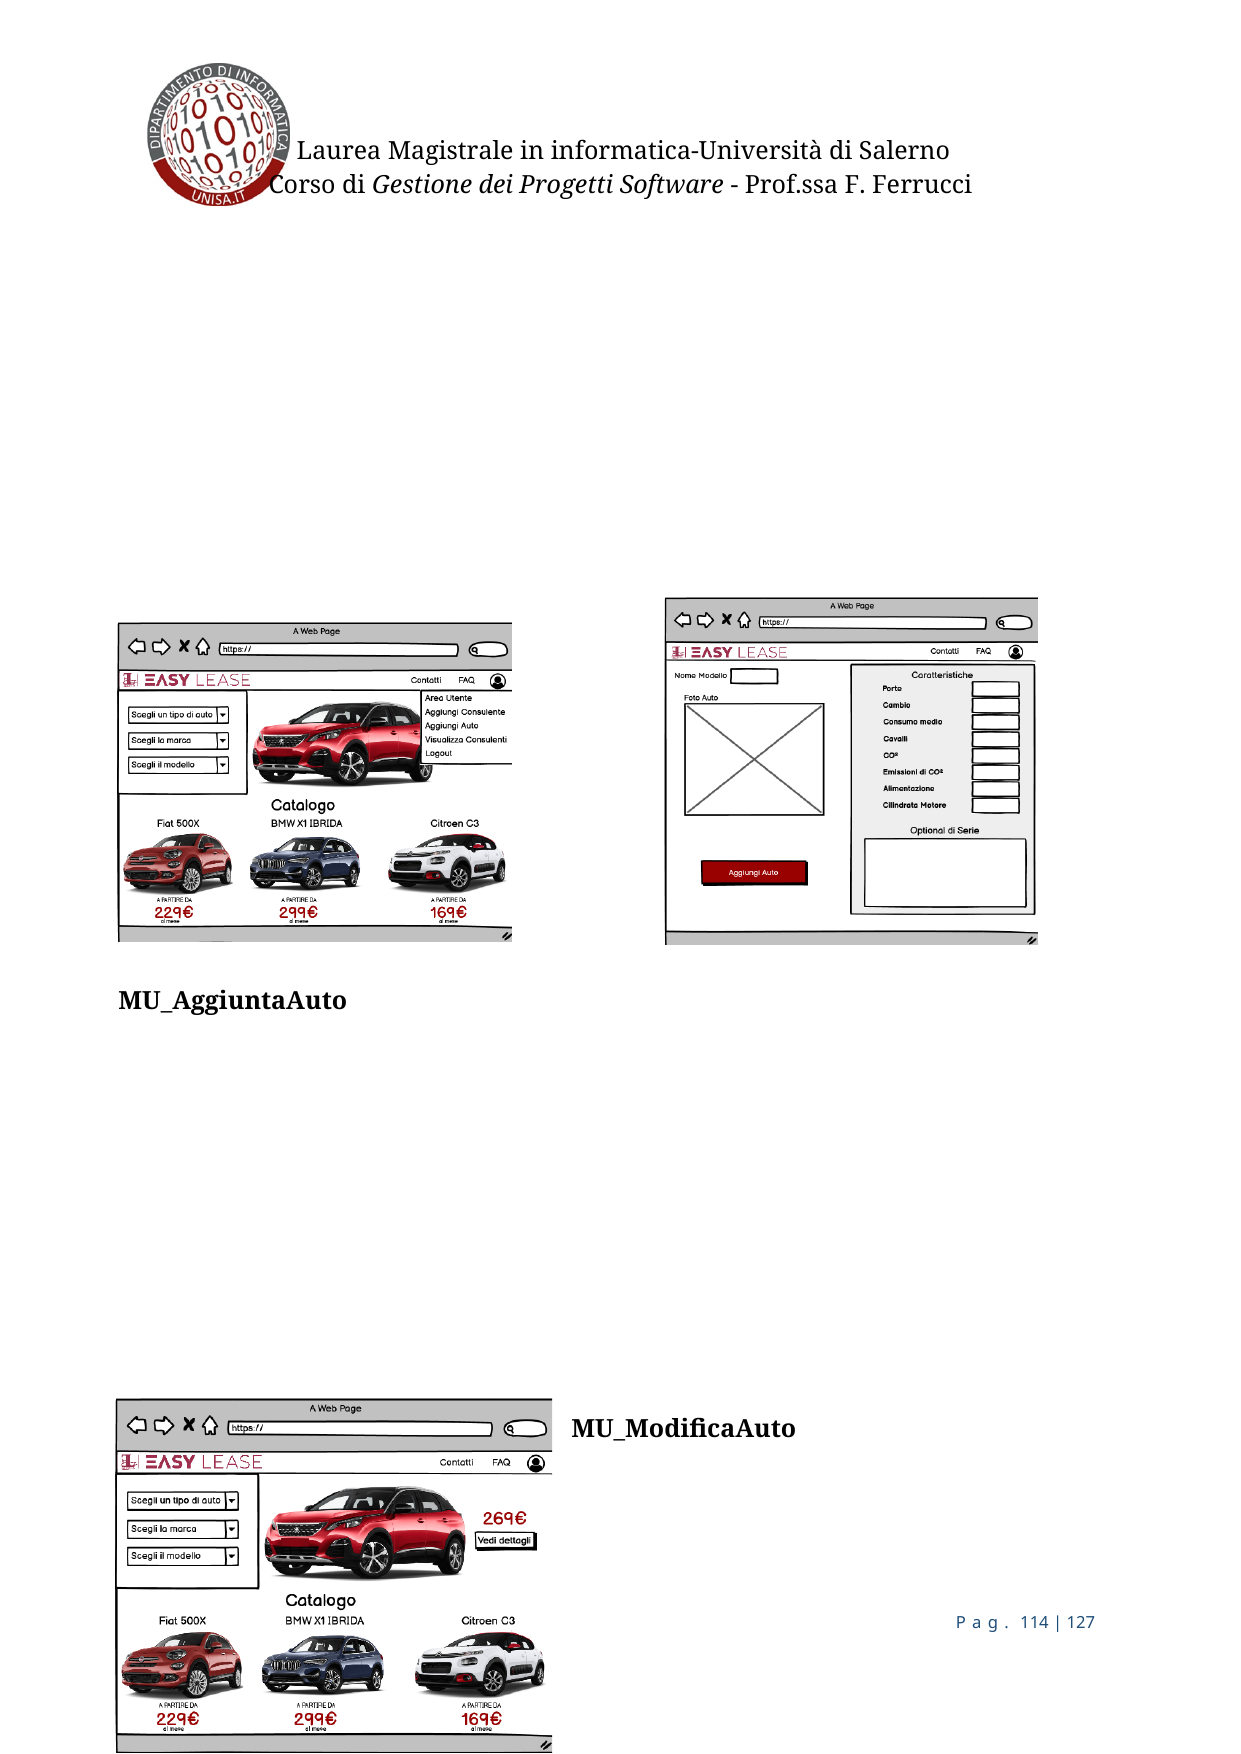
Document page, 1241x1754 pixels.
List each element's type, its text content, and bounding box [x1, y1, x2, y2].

picture [99, 622, 512, 942]
picture [147, 63, 290, 206]
picture [650, 597, 1038, 944]
text MU_ModificaAuto [553, 1410, 1122, 1444]
picture [95, 1398, 553, 1752]
